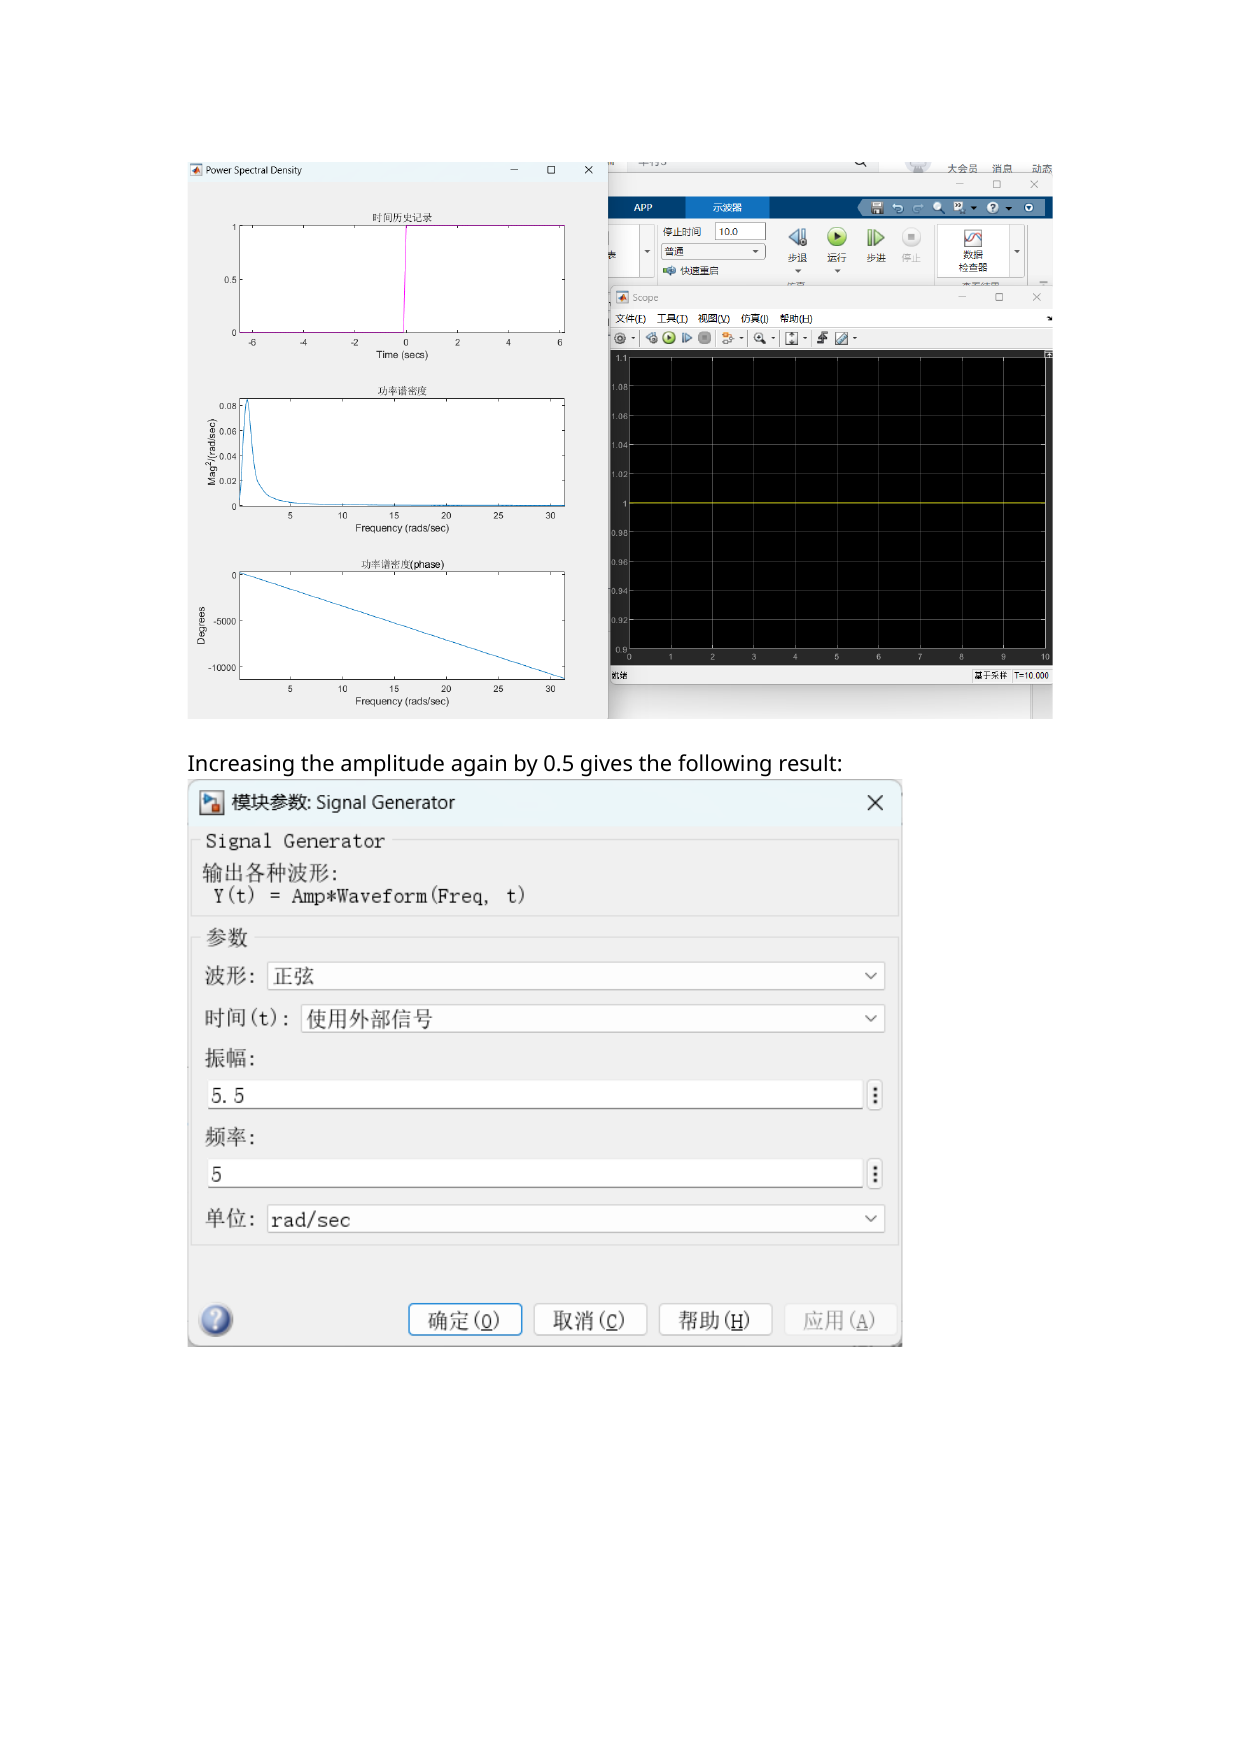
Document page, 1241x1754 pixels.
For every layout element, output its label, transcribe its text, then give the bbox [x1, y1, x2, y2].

picture [187, 779, 903, 1347]
text Increasing the amplitude again by 0.5 gives the following result: [187, 719, 1053, 779]
picture [187, 162, 1053, 719]
